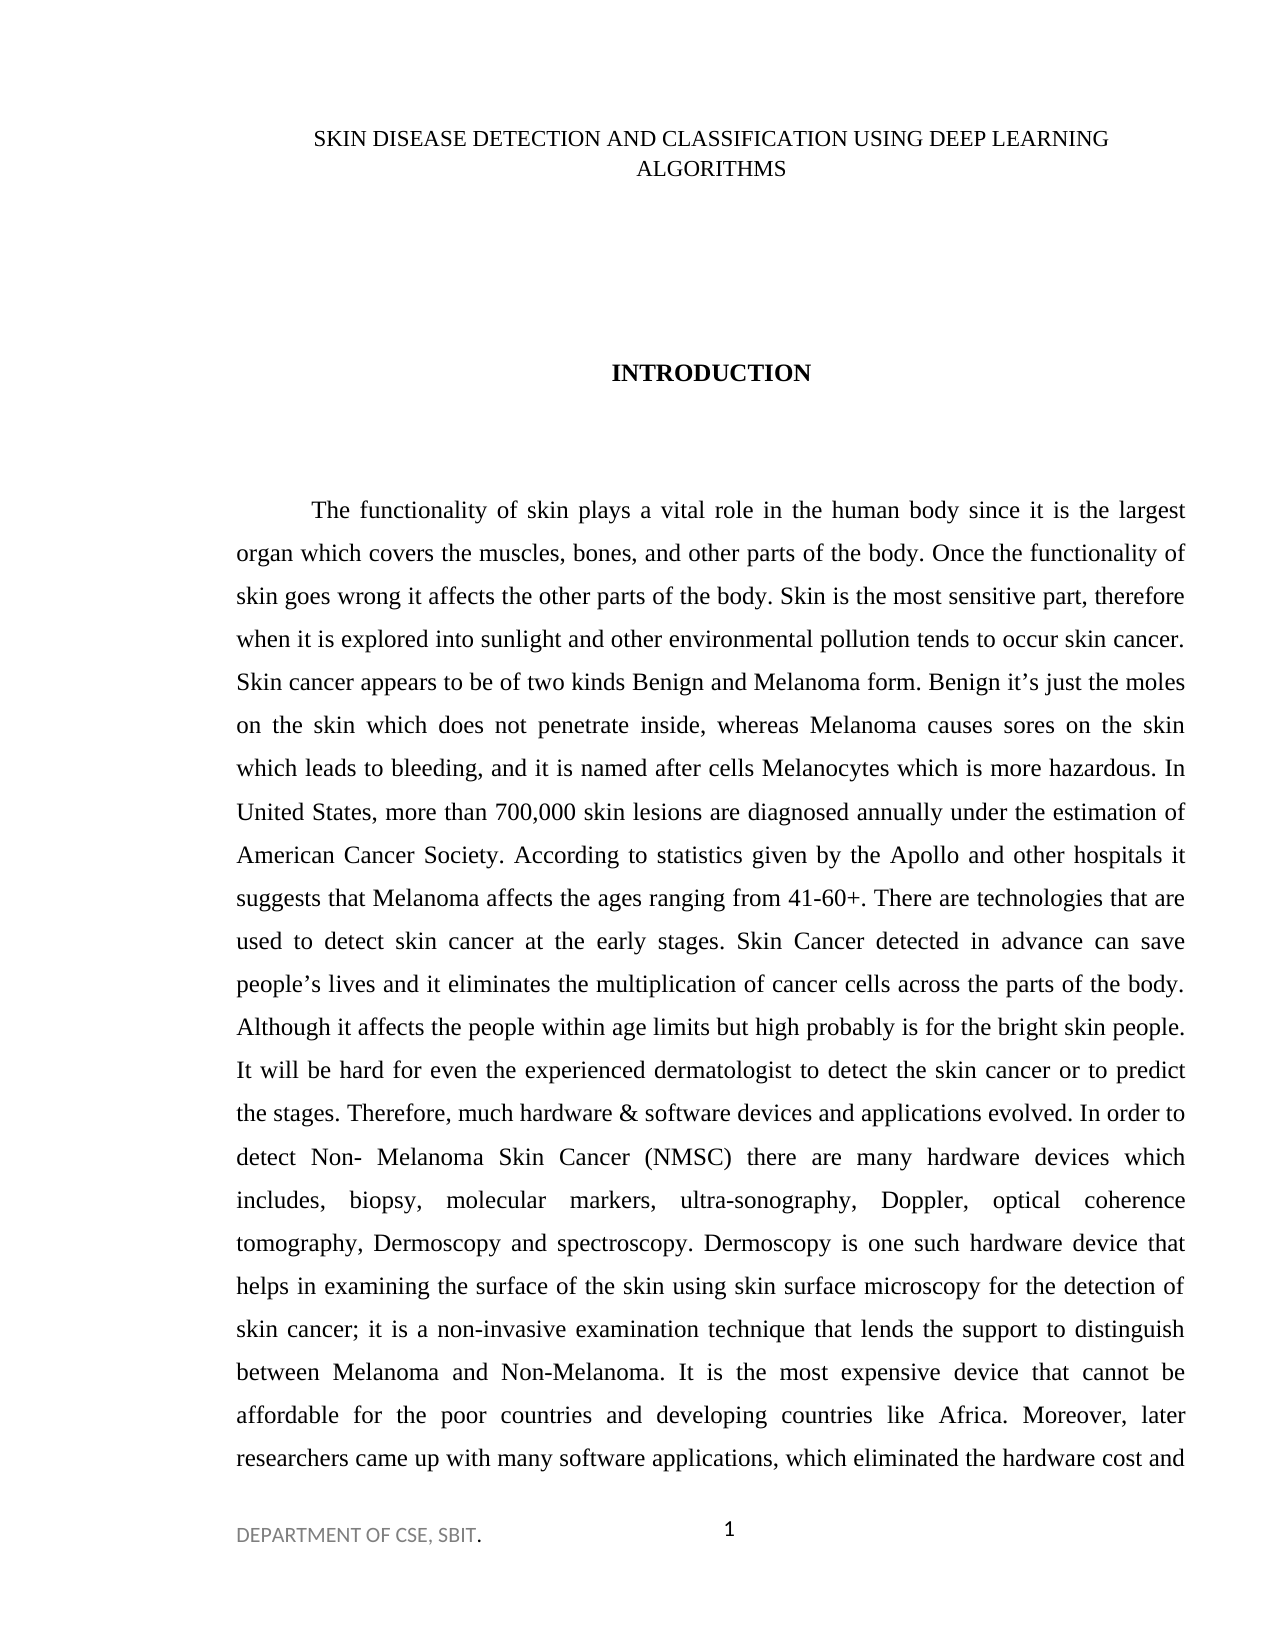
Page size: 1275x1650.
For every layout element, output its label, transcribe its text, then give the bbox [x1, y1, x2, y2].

text INTRODUCTION [236, 358, 1186, 387]
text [236, 495, 1186, 1472]
